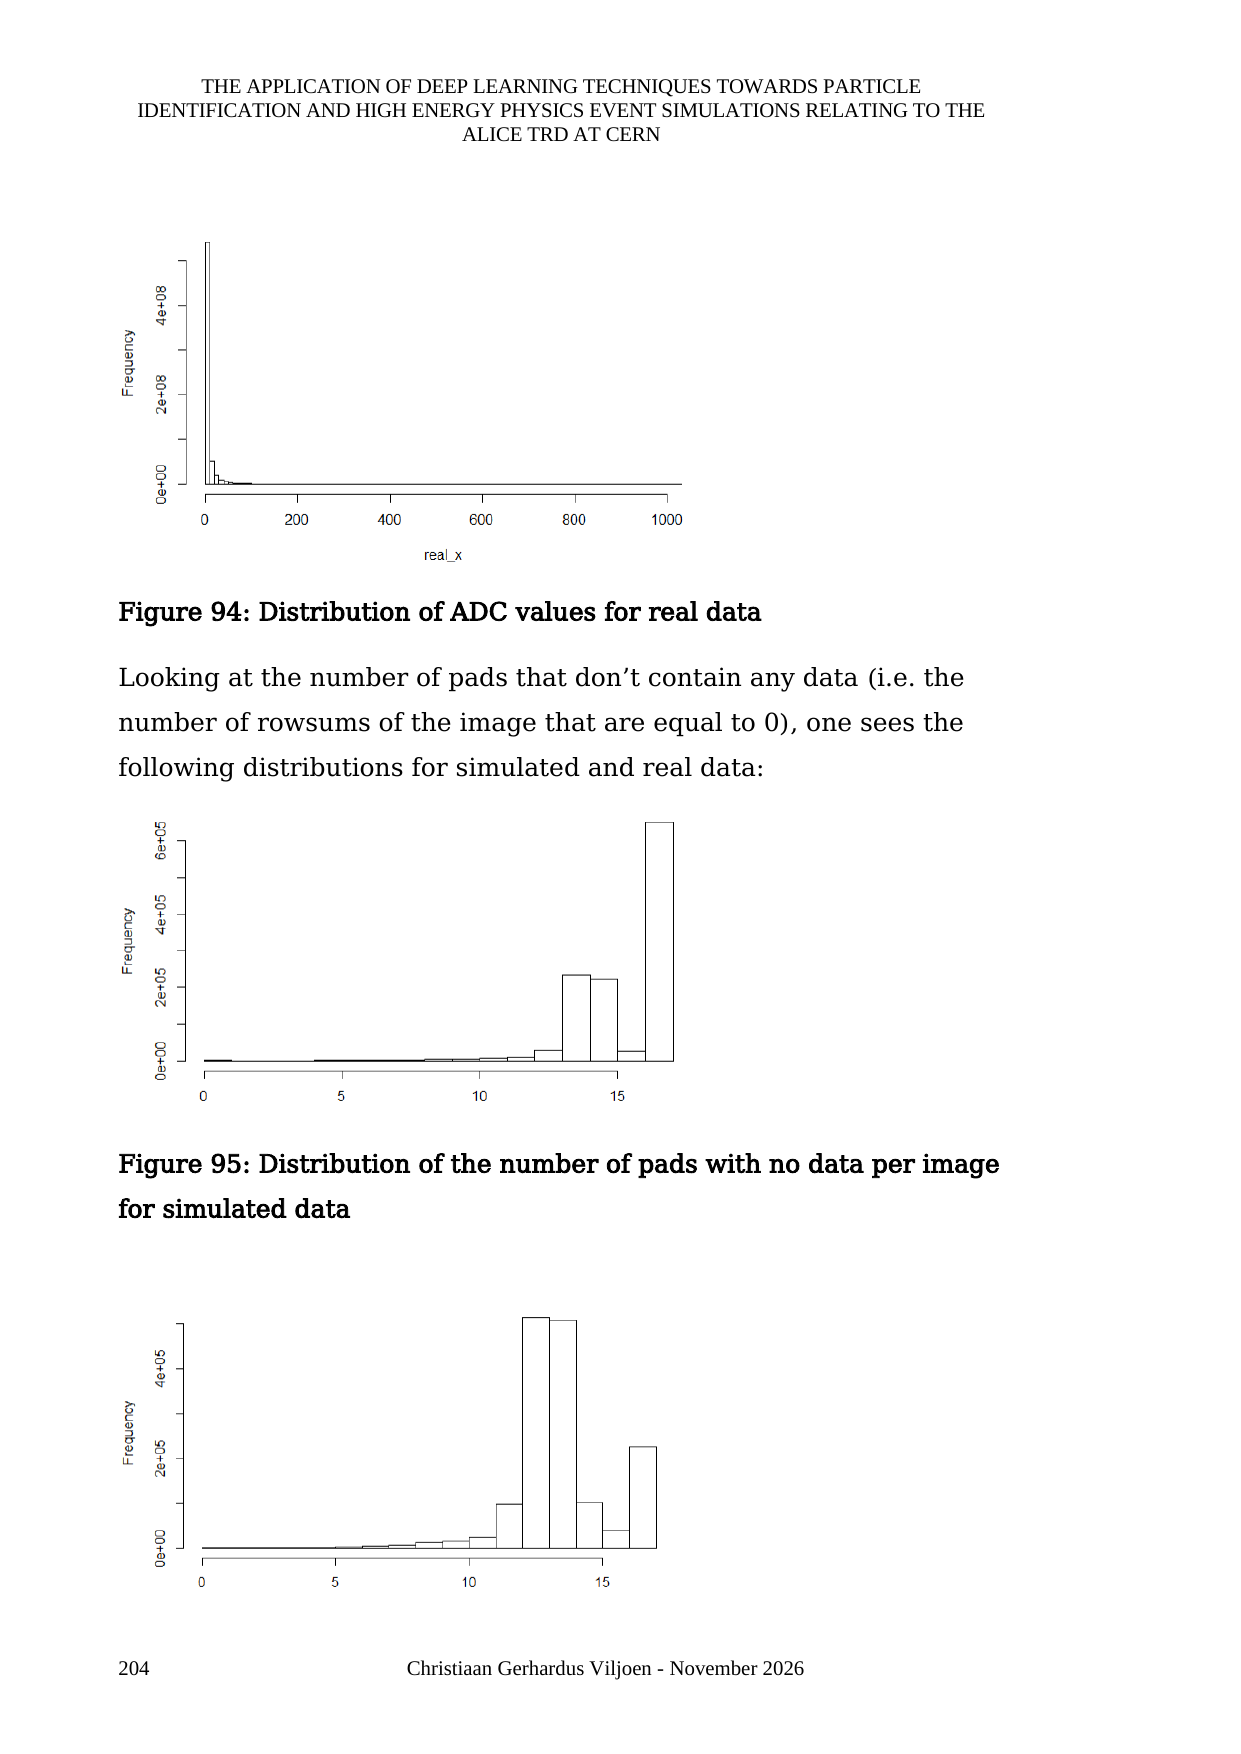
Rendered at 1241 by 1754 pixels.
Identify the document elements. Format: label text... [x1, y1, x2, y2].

picture [118, 808, 711, 1121]
picture [118, 227, 698, 569]
picture [118, 1316, 670, 1597]
text Looking at the number of pads that don’t contain any data (i.e. the number of rowsums of the image that are equal to 0), one sees the following distributions for simulated and real data: [118, 661, 1004, 781]
